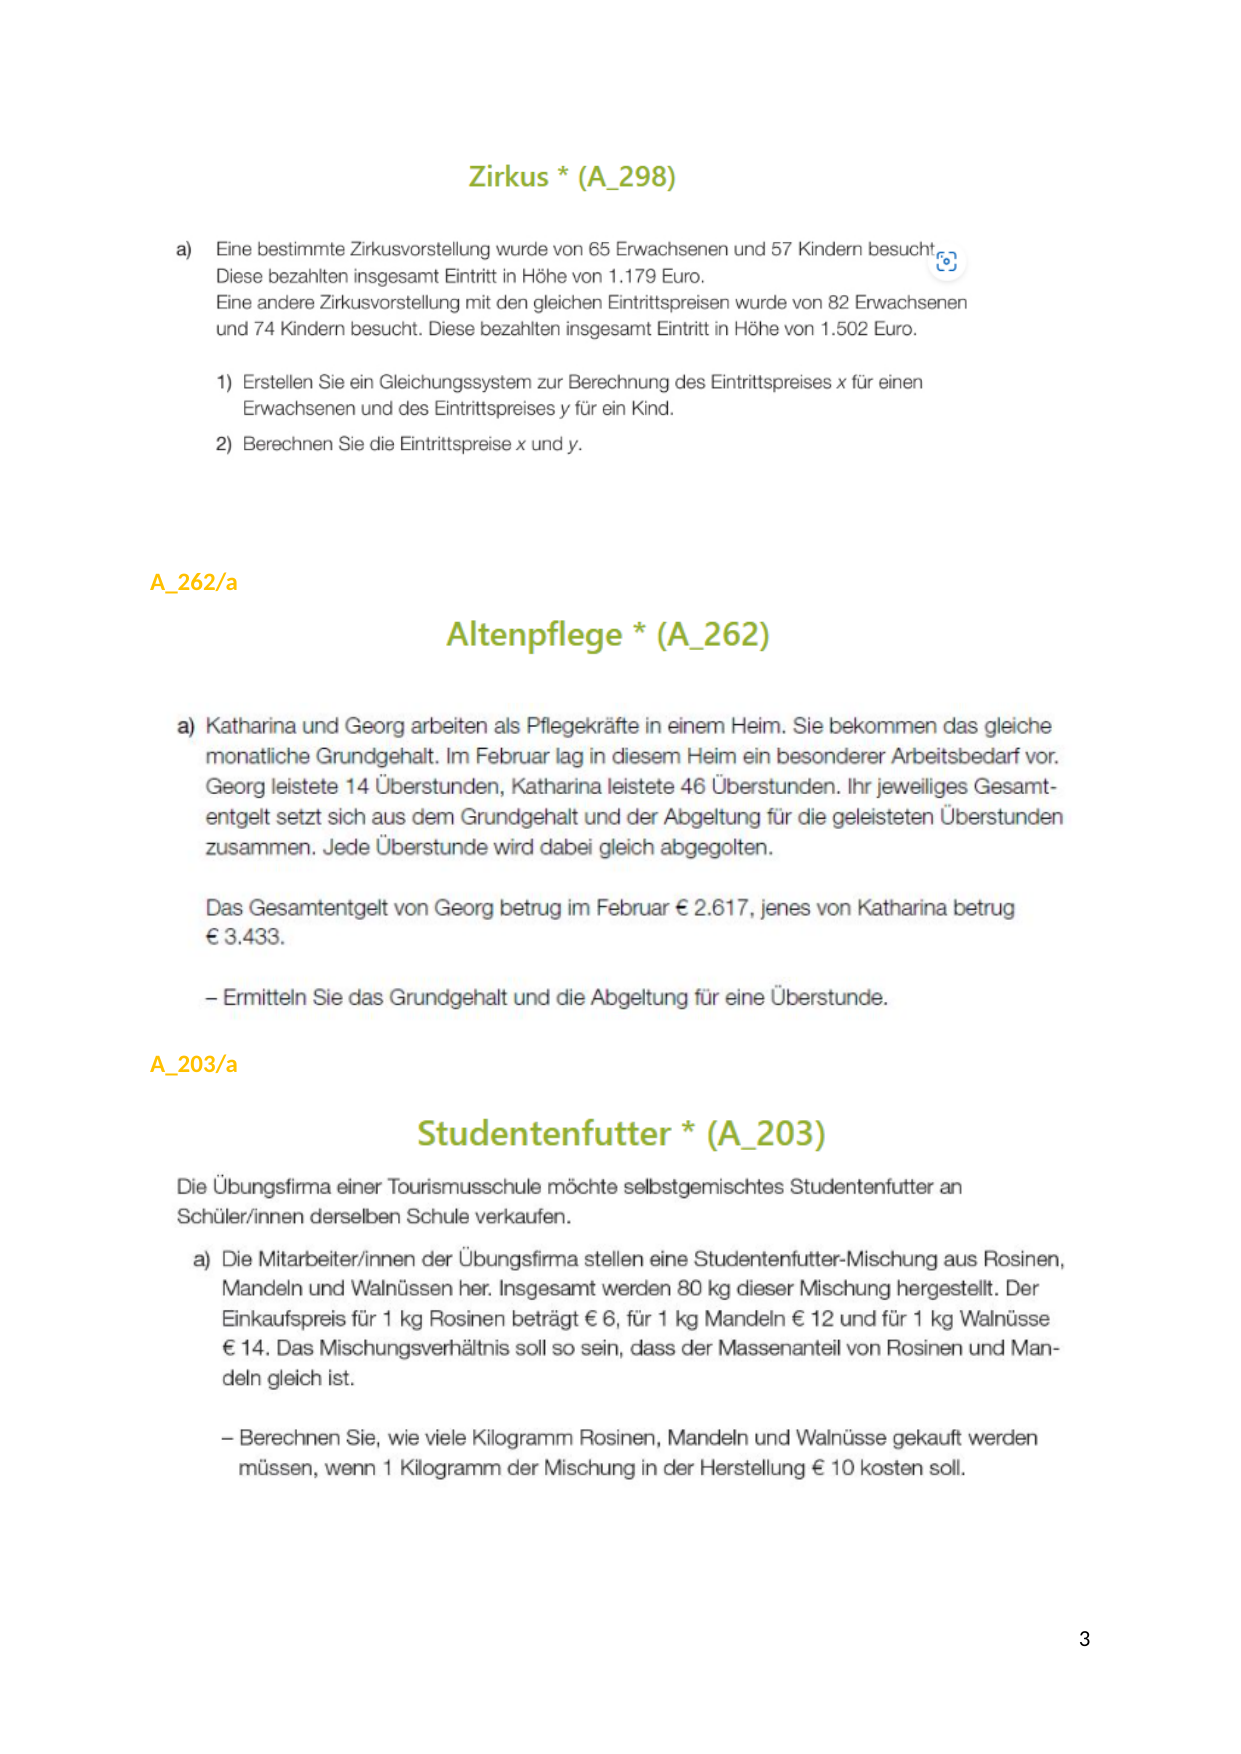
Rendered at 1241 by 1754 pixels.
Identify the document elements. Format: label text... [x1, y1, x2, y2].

text A_262/a [150, 566, 1090, 596]
text A_203/a [150, 1048, 1090, 1078]
picture [150, 1097, 1091, 1515]
picture [150, 150, 1091, 498]
picture [150, 615, 1091, 1029]
